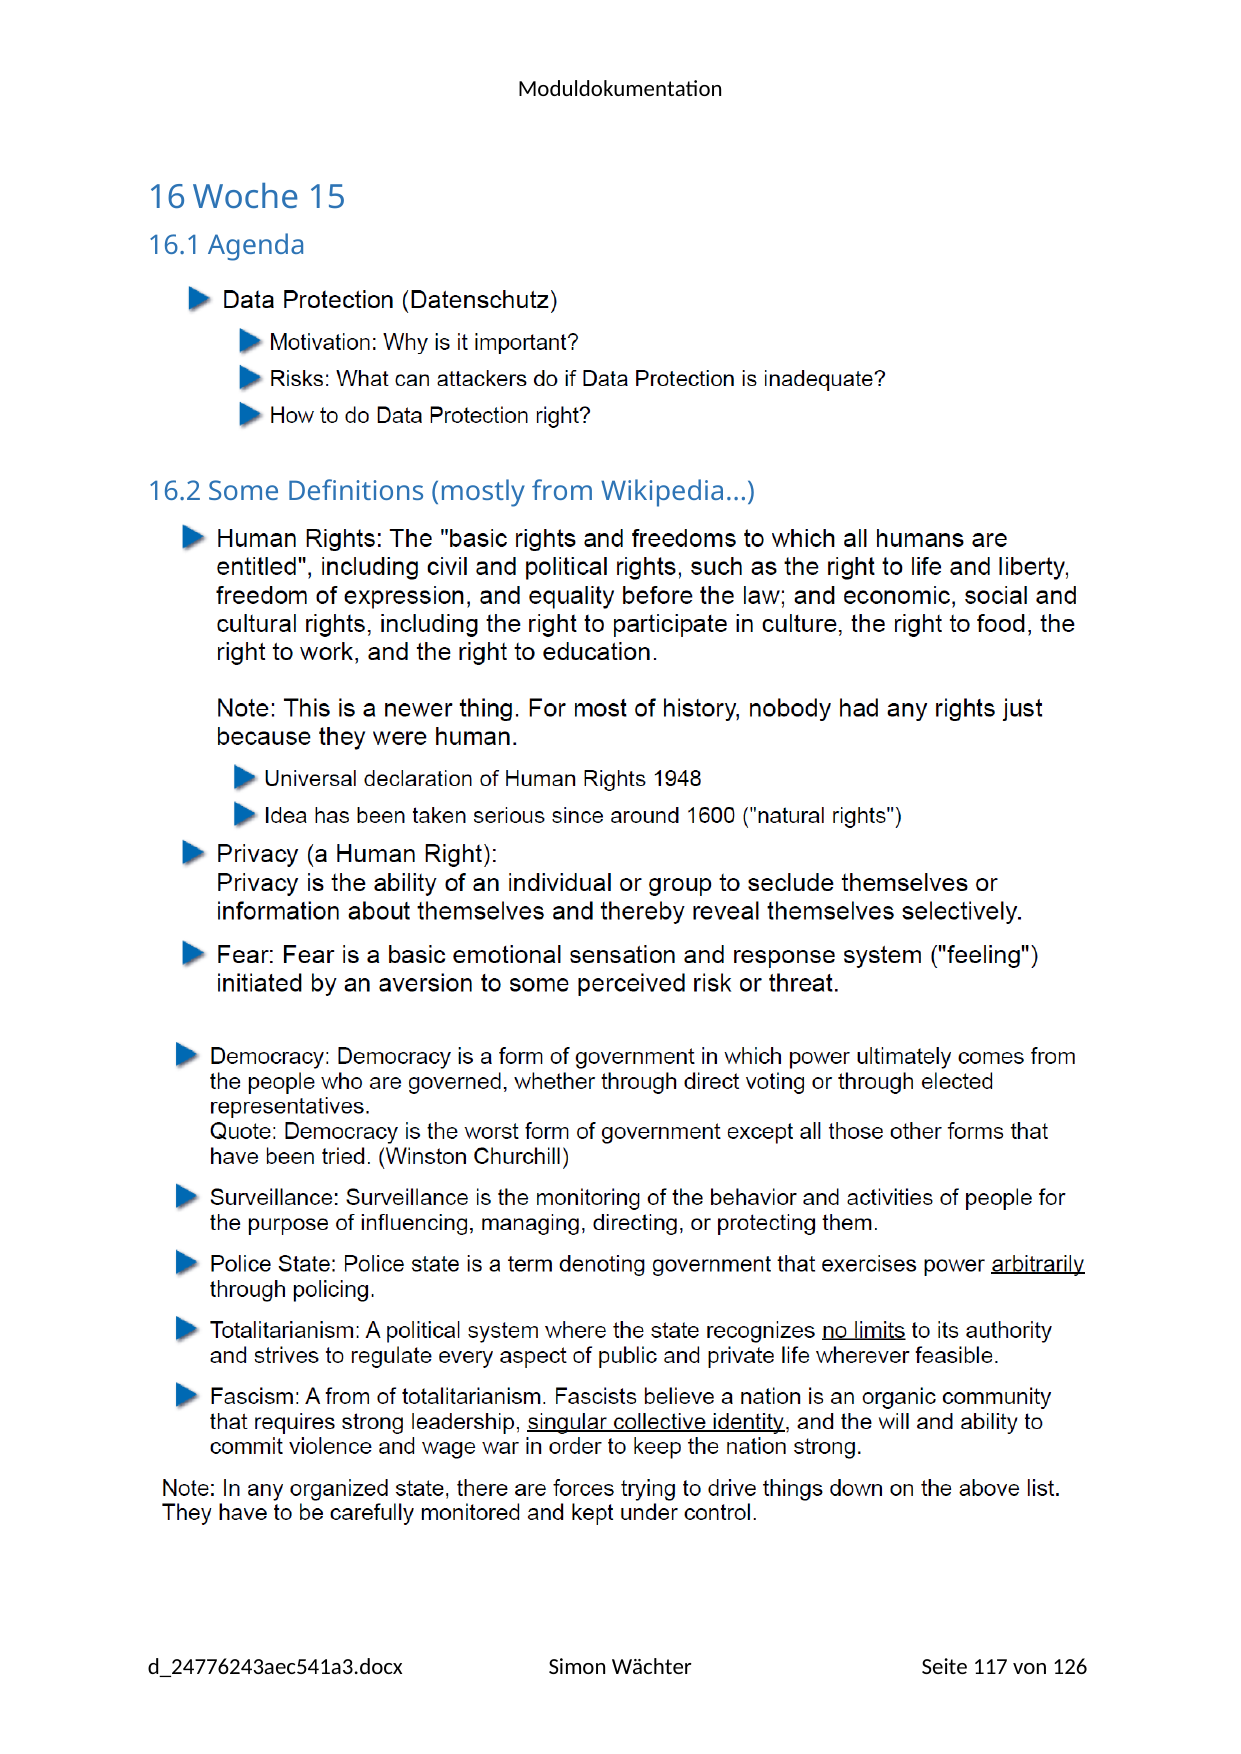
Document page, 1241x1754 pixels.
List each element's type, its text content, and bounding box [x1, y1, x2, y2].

picture [147, 1031, 1093, 1534]
subtitle Some Definitions (mostly from Wikipedia...) [148, 472, 1093, 509]
subtitle Agenda [148, 226, 1093, 263]
picture [147, 511, 1093, 1013]
subtitle Woche 15 [148, 173, 1093, 218]
picture [147, 265, 1093, 453]
